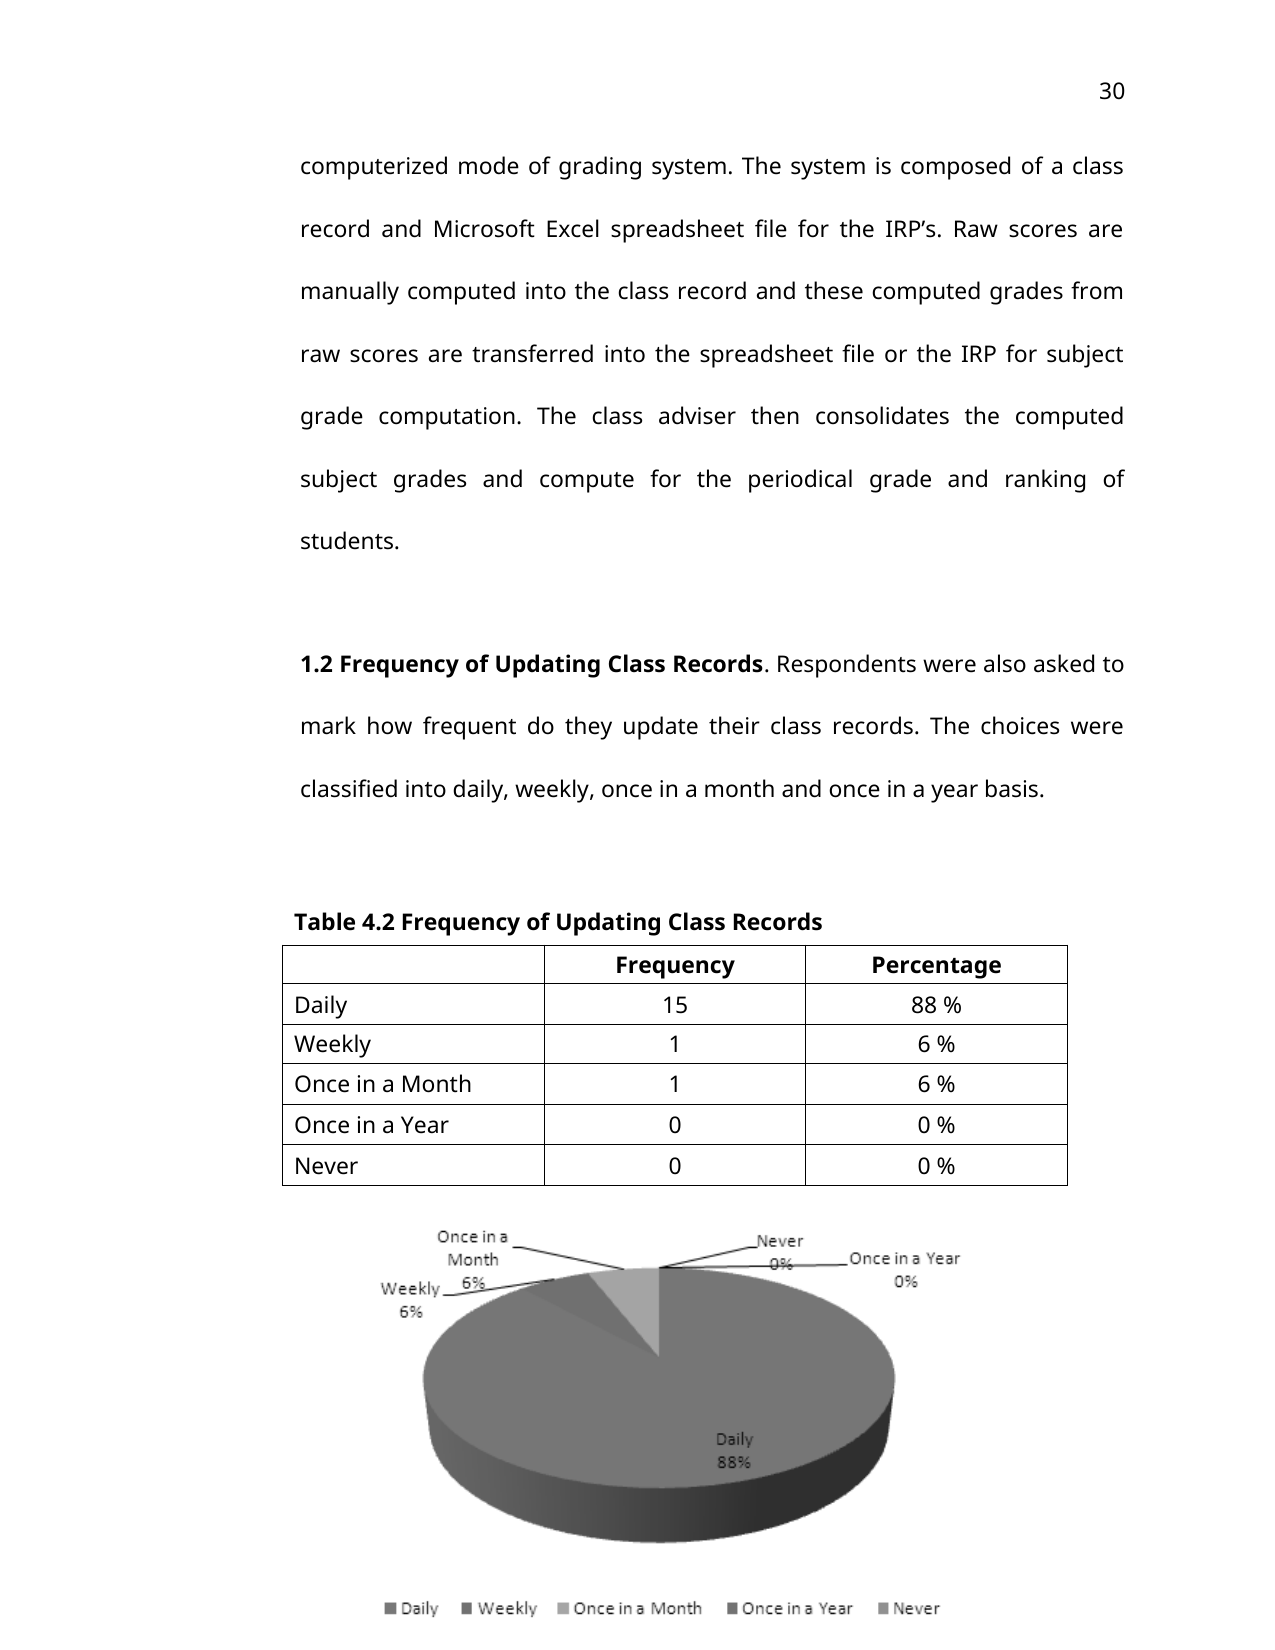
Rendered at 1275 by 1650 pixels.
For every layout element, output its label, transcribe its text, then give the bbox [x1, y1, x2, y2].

table_cell 0 [545, 1105, 805, 1144]
table_cell 6 % [806, 1064, 1067, 1103]
table_cell 15 [545, 984, 805, 1024]
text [300, 150, 1125, 556]
table_cell Weekly [283, 1025, 544, 1063]
table_cell 88 % [806, 984, 1067, 1024]
text 1.2 Frequency of Updating Class Records. Respondents were also asked to mark how frequent do they update their class records. The choices were classified into daily, weekly, once in a month and once in a year basis. [300, 647, 1125, 804]
table_cell Once in a Month [283, 1064, 544, 1103]
table_cell 0 [545, 1145, 805, 1185]
table_cell 6 % [806, 1025, 1067, 1063]
table_cell [283, 946, 544, 983]
table_header Table 4.2 Frequency of Updating Class Records [283, 898, 1067, 944]
table_cell 0 % [806, 1145, 1067, 1185]
table_cell 1 [545, 1025, 805, 1063]
table_cell Daily [283, 984, 544, 1024]
table_cell Never [283, 1145, 544, 1185]
table_cell Frequency [545, 946, 805, 983]
table_cell 0 % [806, 1105, 1067, 1144]
table_cell 1 [545, 1064, 805, 1103]
table_cell Once in a Year [283, 1105, 544, 1144]
table_cell Percentage [806, 946, 1067, 983]
